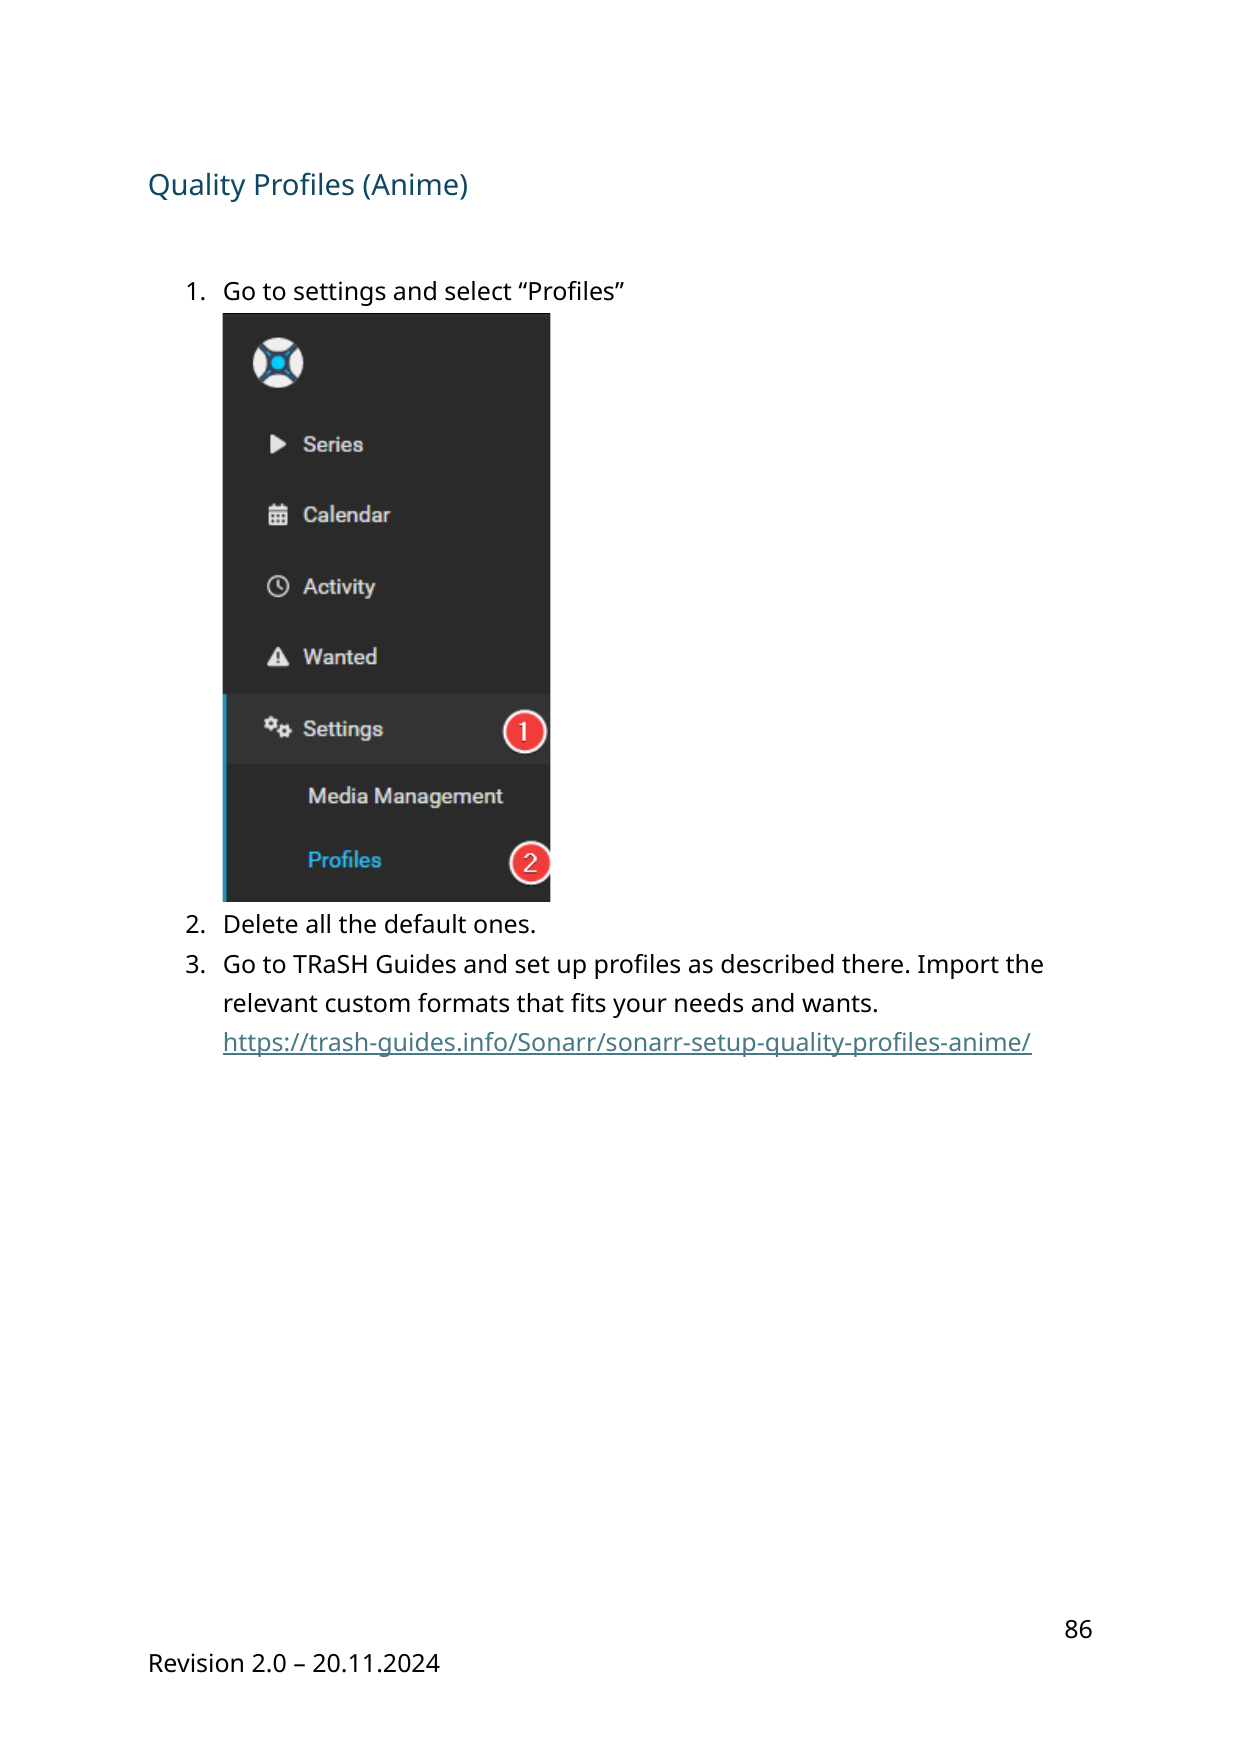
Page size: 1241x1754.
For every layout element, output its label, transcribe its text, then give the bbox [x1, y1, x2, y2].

list https://trash-guides.info/Sonarr/sonarr-setup-quality-profiles-anime/ [223, 1025, 1093, 1059]
list Delete all the default ones. [185, 907, 1093, 941]
list Go to TRaSH Guides and set up profiles as described there. Import the relevant custom formats that fits your needs and wants. [185, 946, 1093, 1019]
subtitle Quality Profiles (Anime) [148, 164, 1093, 204]
list Go to settings and select “Profiles” [185, 274, 1093, 308]
picture [222, 313, 551, 902]
